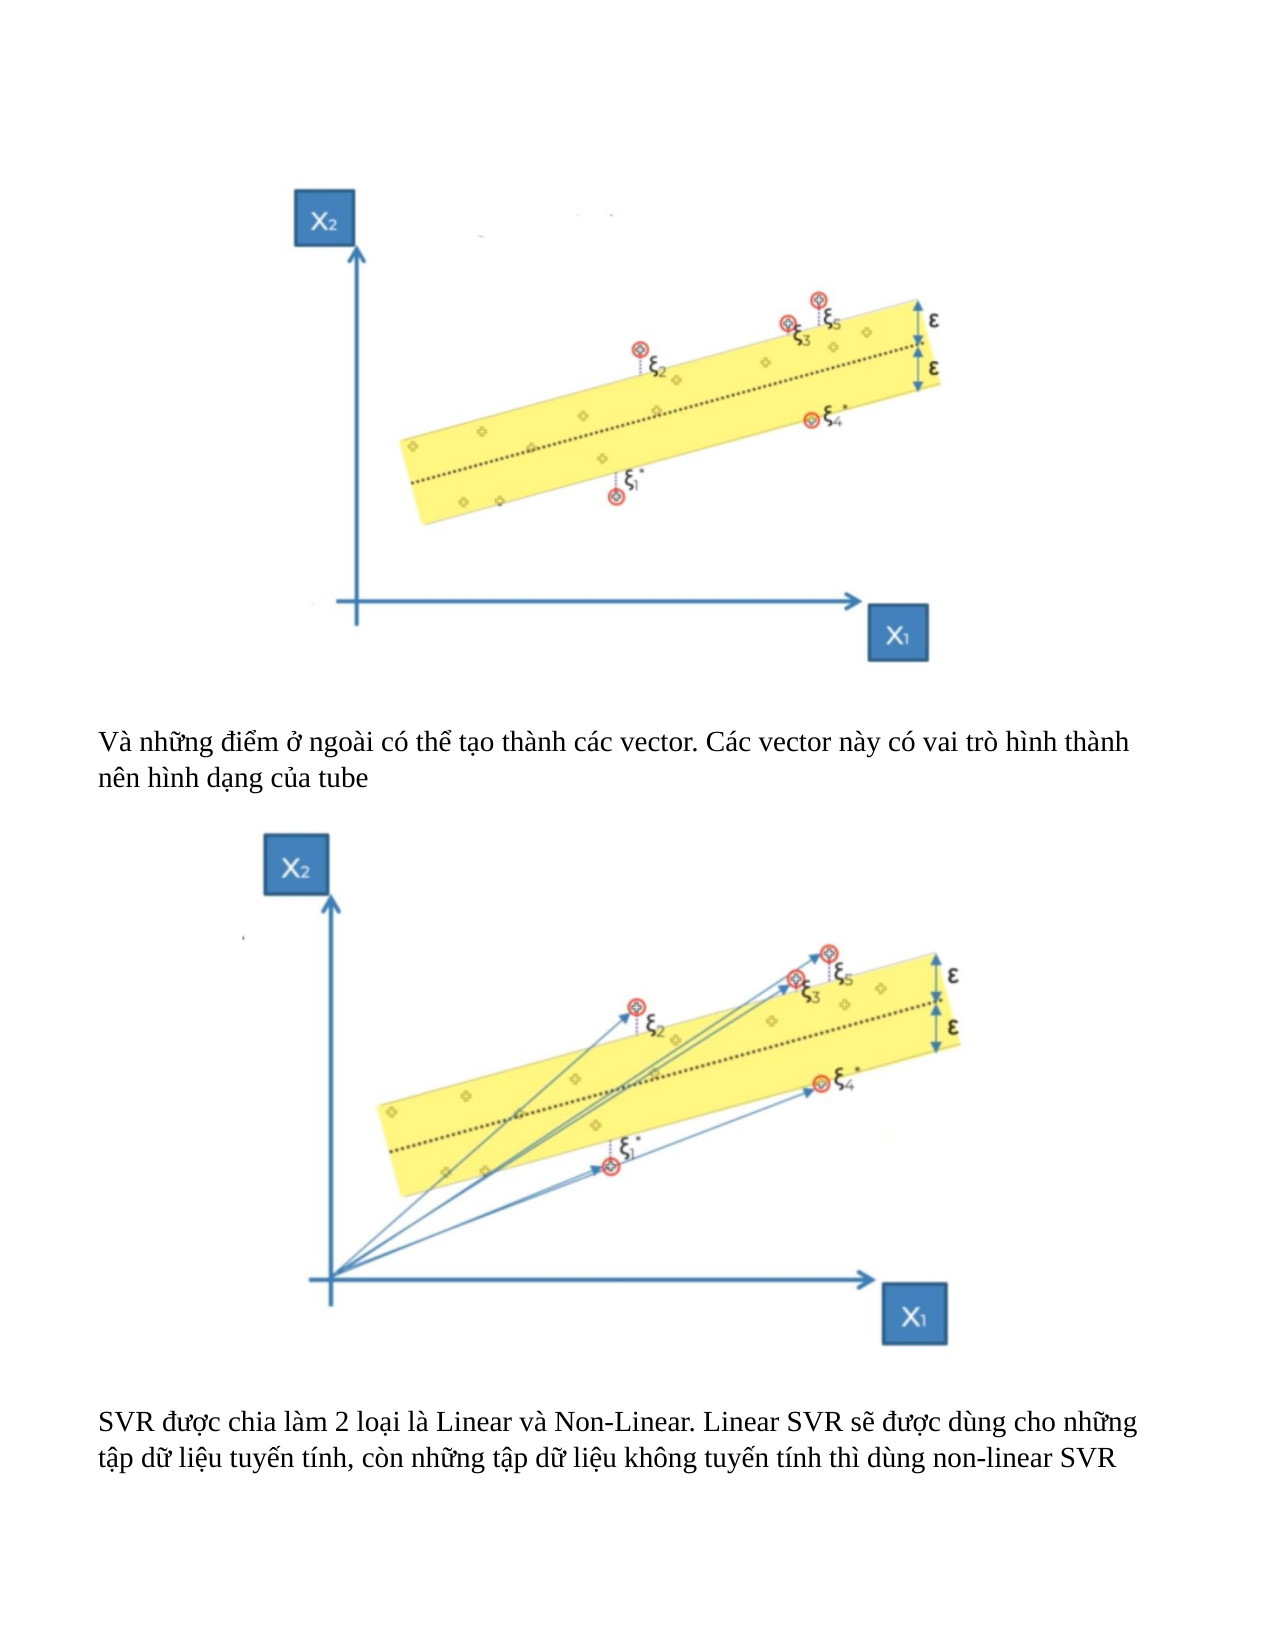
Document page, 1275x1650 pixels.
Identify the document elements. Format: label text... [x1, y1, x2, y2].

picture [240, 813, 1010, 1385]
text Và những điểm ở ngoài có thể tạo thành các vector. Các vector này có vai trò hình thành nên hình dạng của tube [98, 724, 1152, 794]
text SVR được chia làm 2 loại là Linear và Non-Linear. Linear SVR sẽ được dùng cho những tập dữ liệu tuyến tính, còn những tập dữ liệu không tuyến tính thì dùng non-linear SVR [98, 1404, 1152, 1473]
picture [265, 156, 985, 705]
